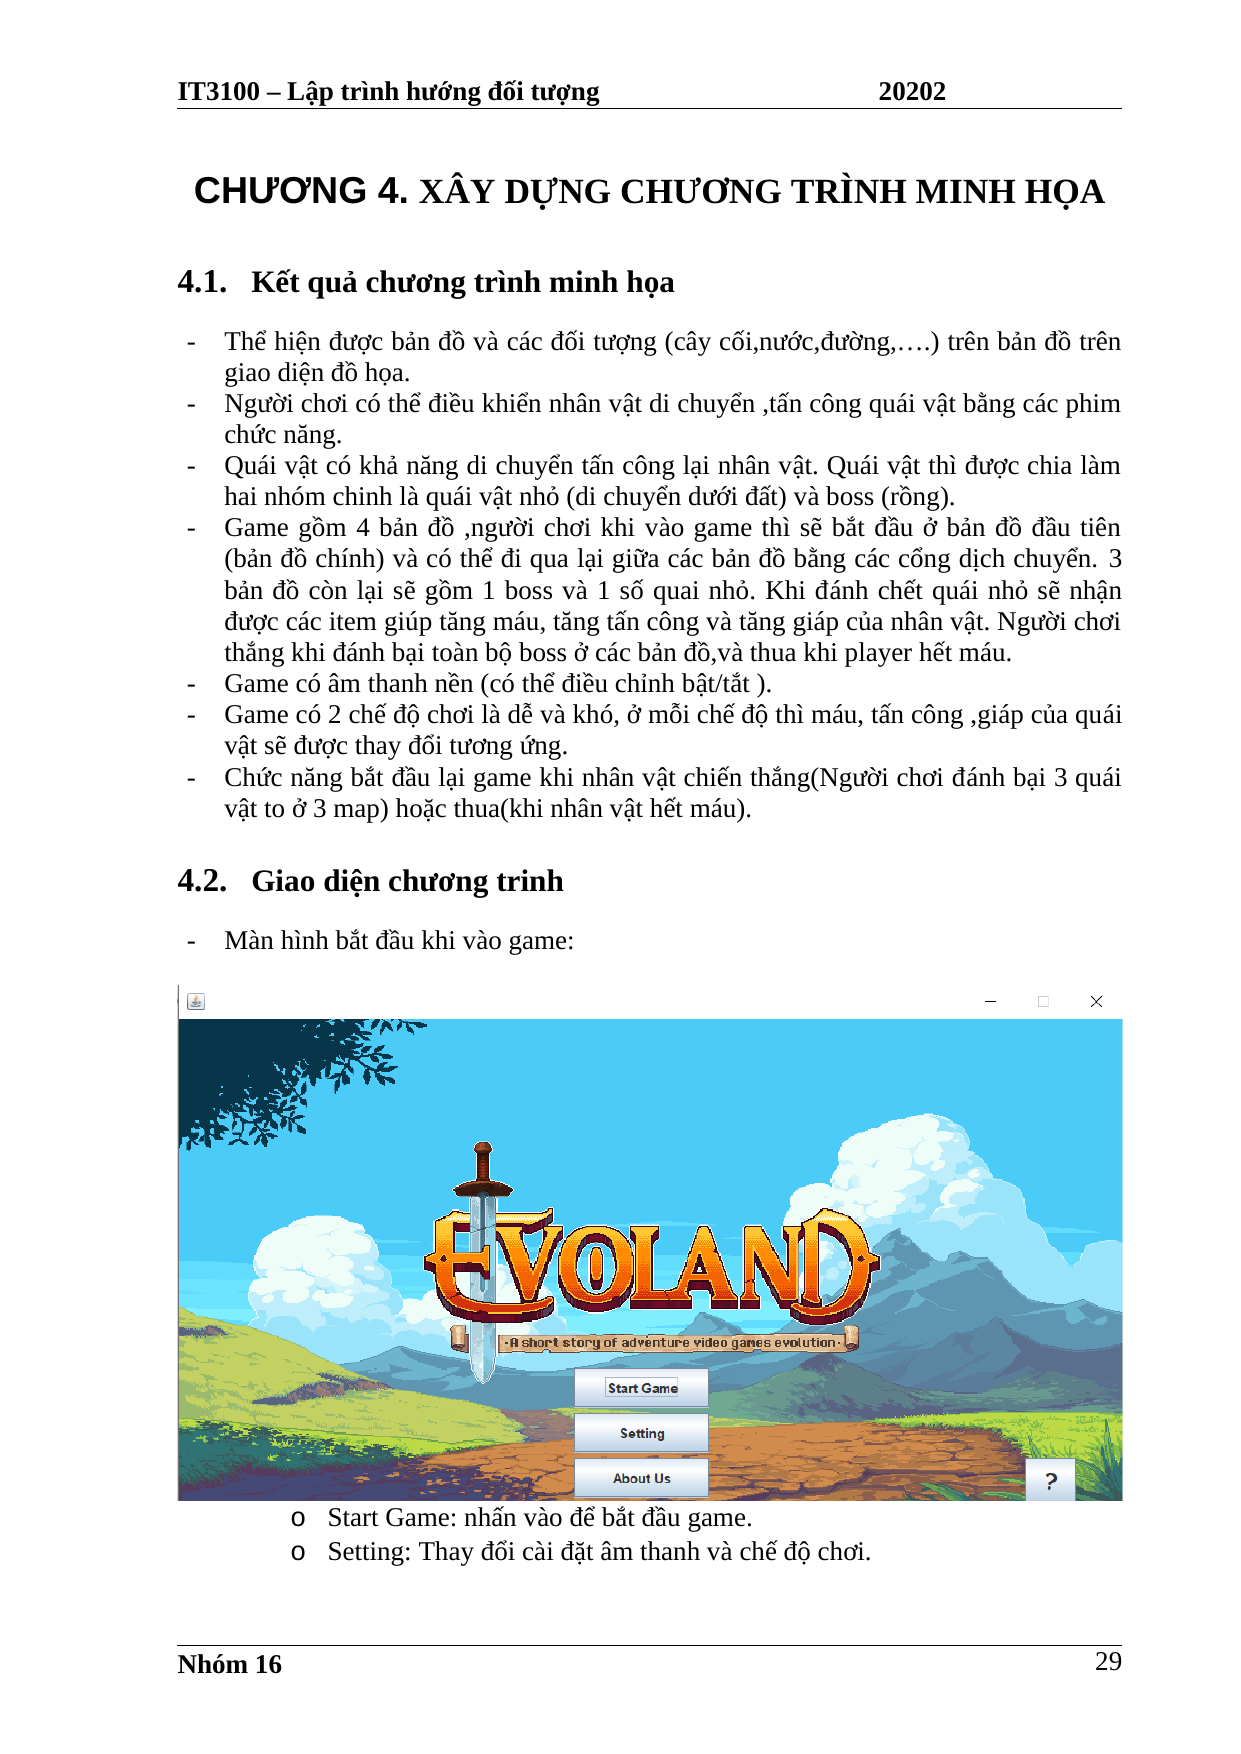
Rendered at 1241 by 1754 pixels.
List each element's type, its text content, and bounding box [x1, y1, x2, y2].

list Setting: Thay đổi cài đặt âm thanh và chế độ chơi. [290, 1534, 1122, 1568]
list Người chơi có thể điều khiển nhân vật di chuyển ,tấn công quái vật bằng các phim chức năng. [187, 387, 1122, 449]
list Màn hình bắt đầu khi vào game: [187, 924, 1122, 955]
subtitle XÂY DỰNG CHƯƠNG TRÌNH MINH HỌA [177, 168, 1122, 211]
picture [177, 985, 1123, 1501]
subtitle Kết quả chương trình minh họa [177, 261, 1122, 299]
list Game gồm 4 bản đồ ,người chơi khi vào game thì sẽ bắt đầu ở bản đồ đầu tiên (bản đồ chính) và có thể đi qua lại giữa các bản đồ bằng các cổng dịch chuyển. 3 bản đồ còn lại sẽ gồm 1 boss và 1 số quai nhỏ. Khi đánh chết quái nhỏ sẽ nhận được các item giúp tăng máu, tăng tấn công và tăng giáp của nhân vật. Người chơi thắng khi đánh bại toàn bộ boss ở các bản đồ,và thua khi player hết máu. [187, 511, 1122, 667]
list Game có âm thanh nền (có thể điều chỉnh bật/tắt ). [187, 667, 1122, 698]
list Quái vật có khả năng di chuyển tấn công lại nhân vật. Quái vật thì được chia làm hai nhóm chinh là quái vật nhỏ (di chuyển dưới đất) và boss (rồng). [187, 449, 1122, 511]
list Start Game: nhấn vào để bắt đầu game. [290, 1501, 1122, 1534]
list Game có 2 chế độ chơi là dễ và khó, ở mỗi chế độ thì máu, tấn công ,giáp của quái vật sẽ được thay đổi tương ứng. [187, 698, 1122, 761]
list Thể hiện được bản đồ và các đối tượng (cây cối,nước,đường,….) trên bản đồ trên giao diện đồ họa. [187, 324, 1122, 387]
subtitle Giao diện chương trinh [177, 860, 1122, 899]
list Chức năng bắt đầu lại game khi nhân vật chiến thắng(Người chơi đánh bại 3 quái vật to ở 3 map) hoặc thua(khi nhân vật hết máu). [187, 761, 1122, 823]
